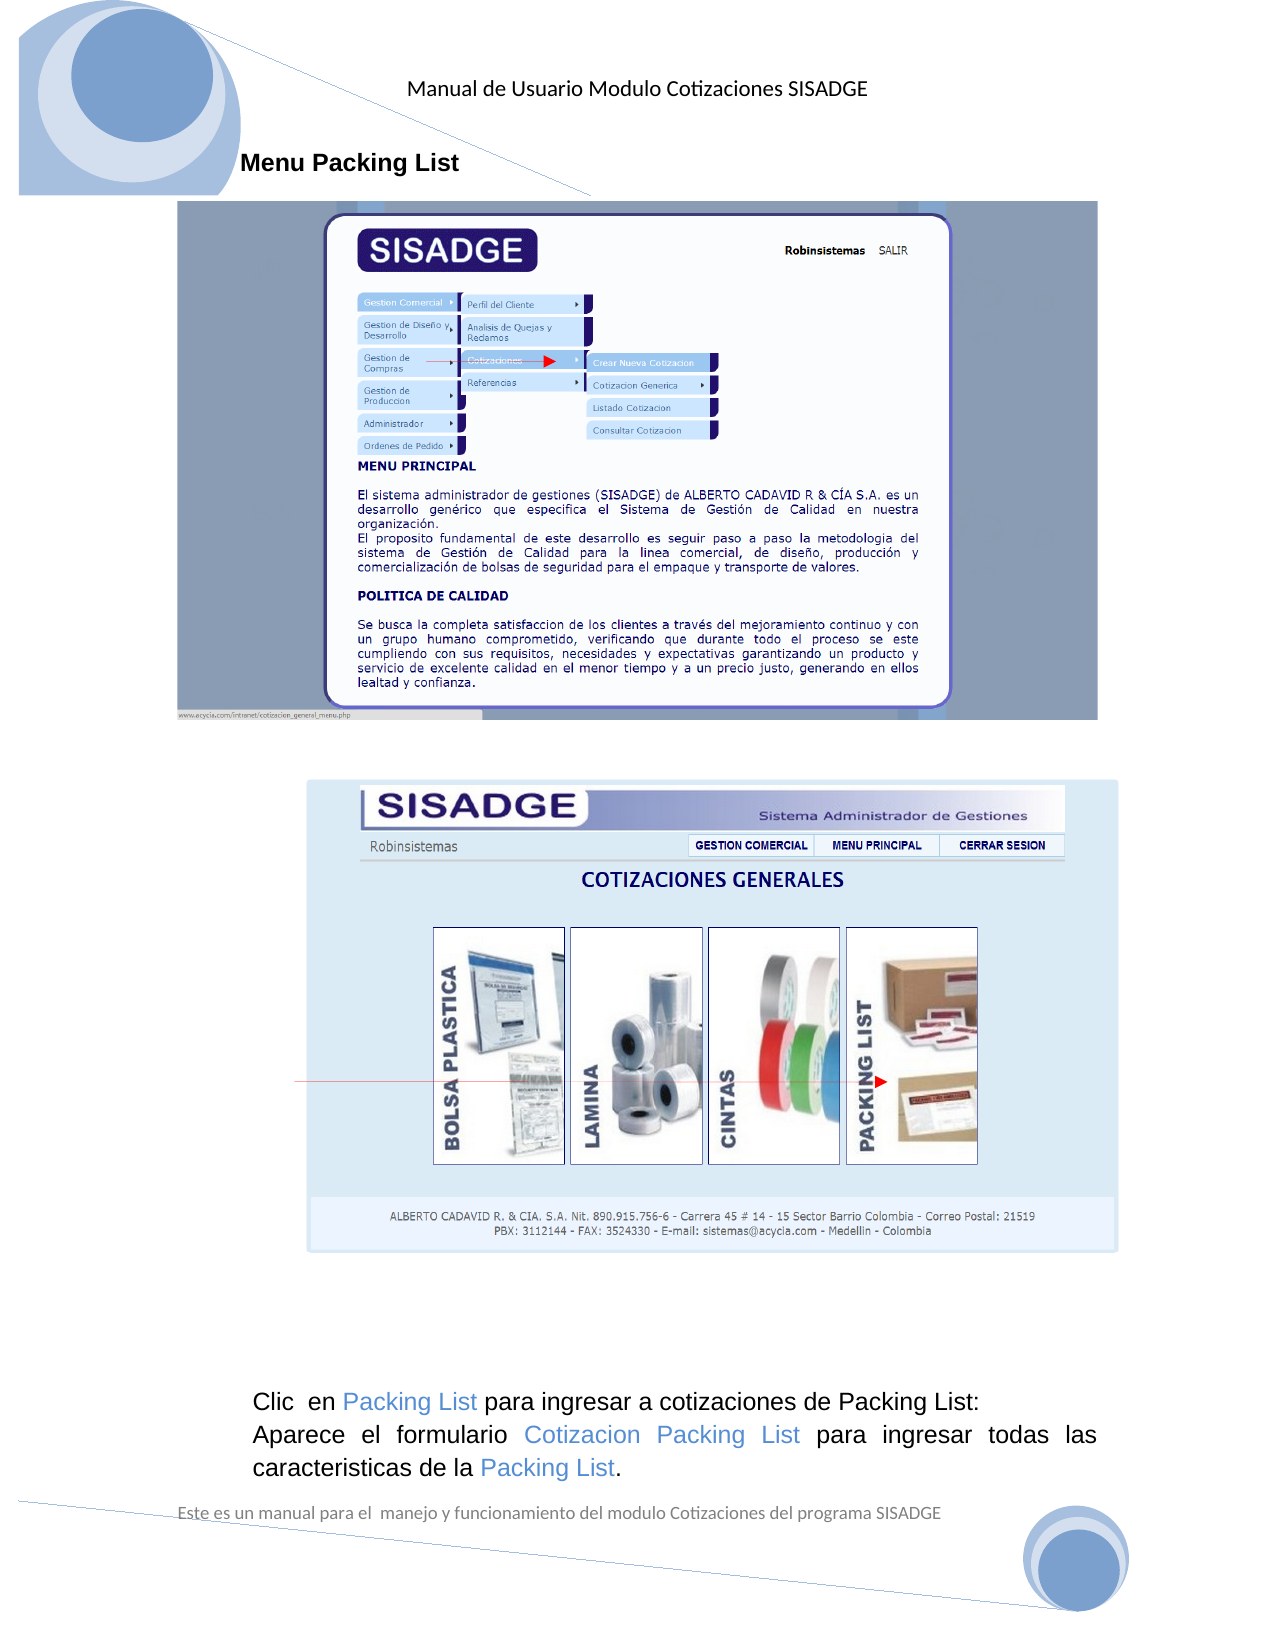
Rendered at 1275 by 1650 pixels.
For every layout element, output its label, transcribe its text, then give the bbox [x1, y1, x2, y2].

picture [177, 201, 1098, 720]
picture [252, 777, 1173, 1384]
text Menu Packing List [177, 148, 1098, 176]
list Clic en Packing List para ingresar a cotizaciones de Packing List: [252, 1387, 1098, 1416]
list Aparece el formulario Cotizacion Packing List para ingresar todas las caracteristicas de la Packing List. [252, 1420, 1098, 1482]
